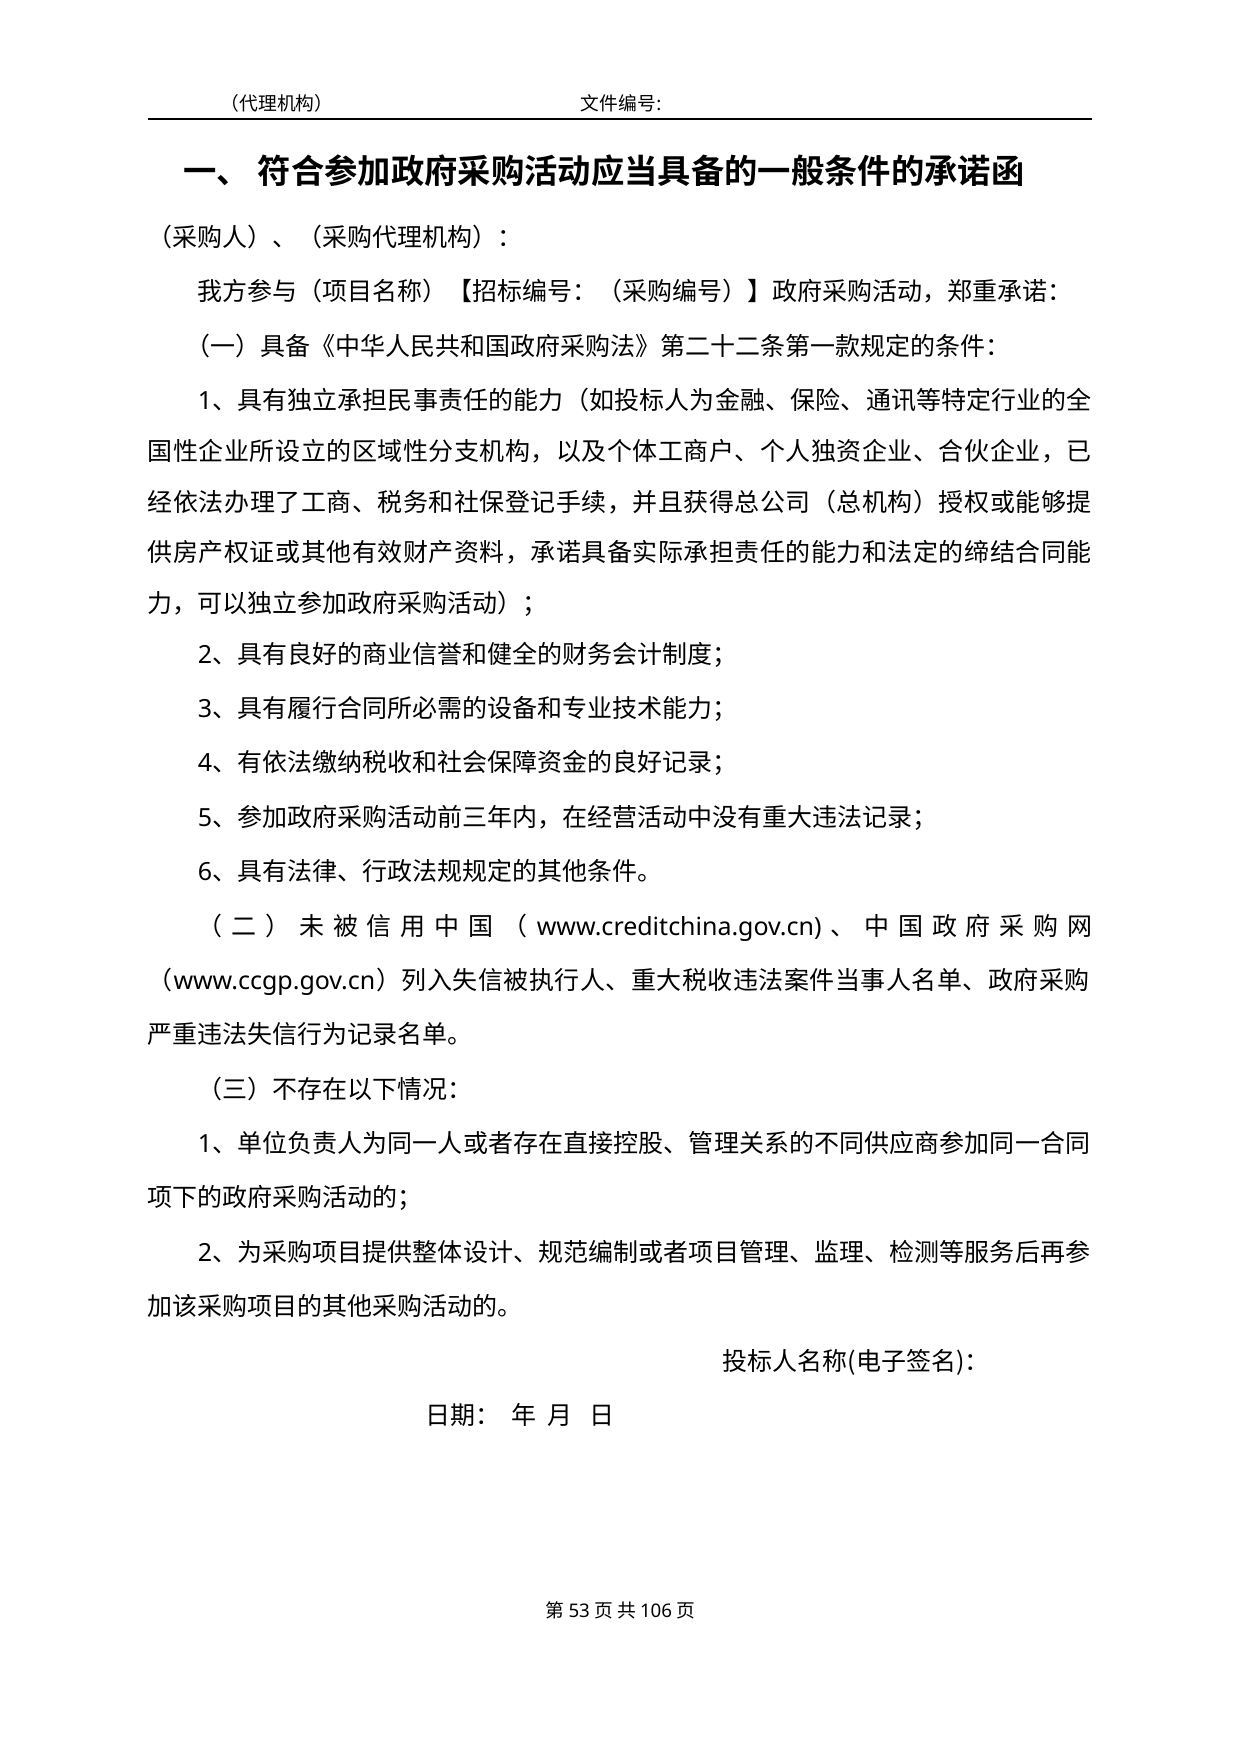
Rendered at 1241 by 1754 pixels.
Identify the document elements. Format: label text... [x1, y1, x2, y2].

text 2、具有良好的商业信誉和健全的财务会计制度； [148, 634, 1092, 670]
text 一、 符合参加政府采购活动应当具备的一般条件的承诺函 [148, 145, 1042, 193]
text 1、单位负责人为同一人或者存在直接控股、管理关系的不同供应商参加同一合同项下的政府采购活动的； [148, 1123, 1092, 1214]
text 投标人名称(电子签名)： [148, 1341, 1092, 1377]
text 我方参与（项目名称）【招标编号：（采购编号）】政府采购活动，郑重承诺： [148, 272, 1092, 308]
text （三）不存在以下情况： [148, 1069, 1092, 1105]
text 6、具有法律、行政法规规定的其他条件。 [148, 852, 1092, 888]
text 4、有依法缴纳税收和社会保障资金的良好记录； [148, 743, 1092, 779]
text 5、参加政府采购活动前三年内，在经营活动中没有重大违法记录； [148, 797, 1092, 833]
text （采购人）、（采购代理机构）： [148, 217, 1092, 254]
text （二）未被信用中国（www.creditchina.gov.cn)、中国政府采购网（www.ccgp.gov.cn）列入失信被执行人、重大税收违法案件当事人名单、政府采购严重违法失信行为记录名单。 [148, 906, 1092, 1051]
text 2、为采购项目提供整体设计、规范编制或者项目管理、监理、检测等服务后再参加该采购项目的其他采购活动的。 [148, 1232, 1092, 1323]
text 日期： 年 月 日 [148, 1395, 1092, 1432]
text （一）具备《中华人民共和国政府采购法》第二十二条第一款规定的条件： [148, 326, 1092, 362]
text 3、具有履行合同所必需的设备和专业技术能力； [148, 688, 1092, 725]
text 1、具有独立承担民事责任的能力（如投标人为金融、保险、通讯等特定行业的全国性企业所设立的区域性分支机构，以及个体工商户、个人独资企业、合伙企业，已经依法办理了工商、税务和社保登记手续，并且获得总公司（总机构）授权或能够提供房产权证或其他有效财产资料，承诺具备实际承担责任的能力和法定的缔结合同能力，可以独立参加政府采购活动）； [148, 381, 1092, 620]
